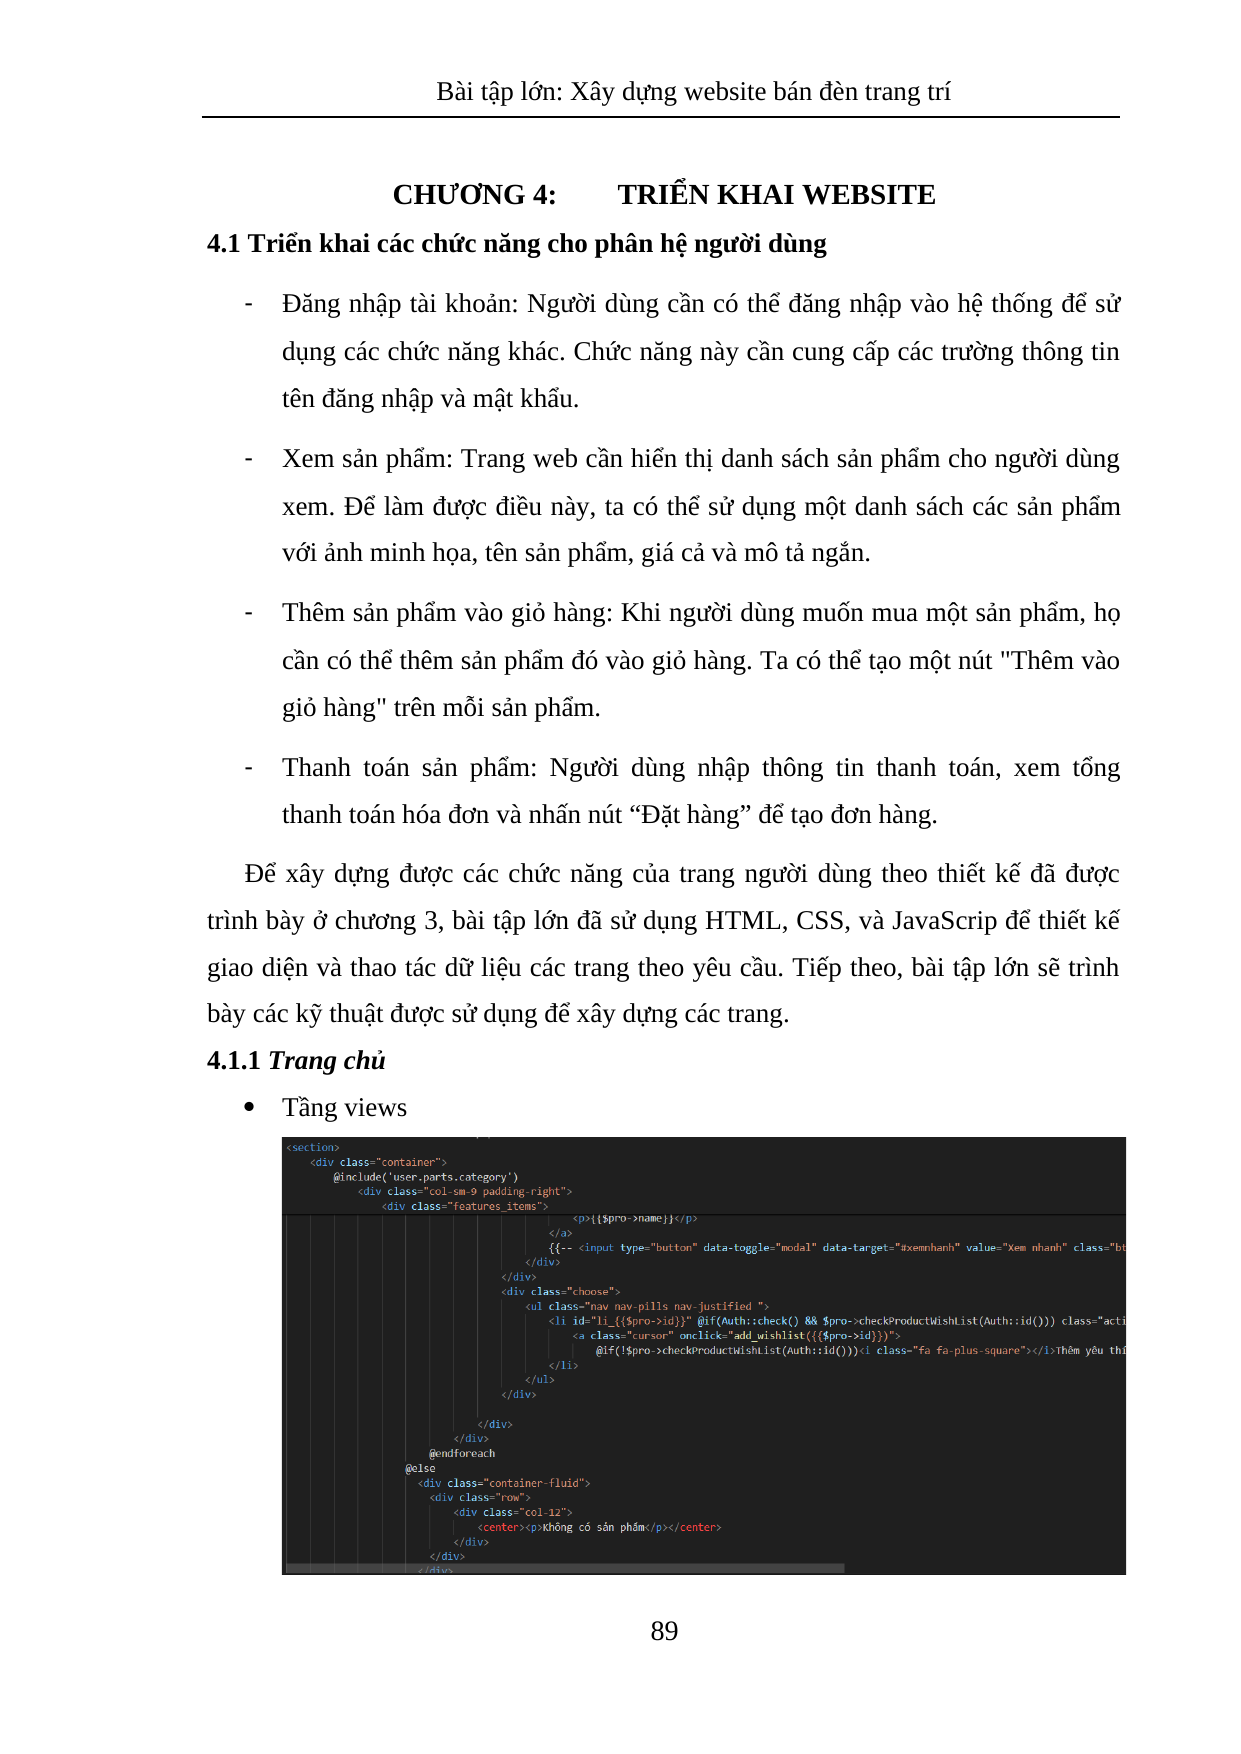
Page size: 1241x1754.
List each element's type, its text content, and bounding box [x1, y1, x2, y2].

list Thanh toán sản phẩm: Người dùng nhập thông tin thanh toán, xem tổng thanh toán hóa đơn và nhấn nút “Đặt hàng” để tạo đơn hàng. [244, 750, 1122, 829]
list Xem sản phẩm: Trang web cần hiển thị danh sách sản phẩm cho người dùng xem. Để làm được điều này, ta có thể sử dụng một danh sách các sản phẩm với ảnh minh họa, tên sản phẩm, giá cả và mô tả ngắn. [244, 441, 1122, 567]
list Triển khai các chức năng cho phân hệ người dùng [207, 227, 1122, 259]
subtitle TRIỂN KHAI WEBSITE [207, 177, 1122, 211]
list Trang chủ [207, 1044, 1122, 1075]
picture [281, 1137, 1127, 1575]
list Đăng nhập tài khoản: Người dùng cần có thể đăng nhập vào hệ thống để sử dụng các chức năng khác. Chức năng này cần cung cấp các trường thông tin tên đăng nhập và mật khẩu. [244, 287, 1122, 413]
text Để xây dựng được các chức năng của trang người dùng theo thiết kế đã được trình bày ở chương 3, bài tập lớn đã sử dụng HTML, CSS, và JavaScrip để thiết kế giao diện và thao tác dữ liệu các trang theo yêu cầu. Tiếp theo, bài tập lớn sẽ trình bày các kỹ thuật được sử dụng để xây dựng các trang. [207, 857, 1122, 1029]
list Tầng views [244, 1091, 1122, 1122]
list Thêm sản phẩm vào giỏ hàng: Khi người dùng muốn mua một sản phẩm, họ cần có thể thêm sản phẩm đó vào giỏ hàng. Ta có thể tạo một nút "Thêm vào giỏ hàng" trên mỗi sản phẩm. [244, 595, 1122, 722]
